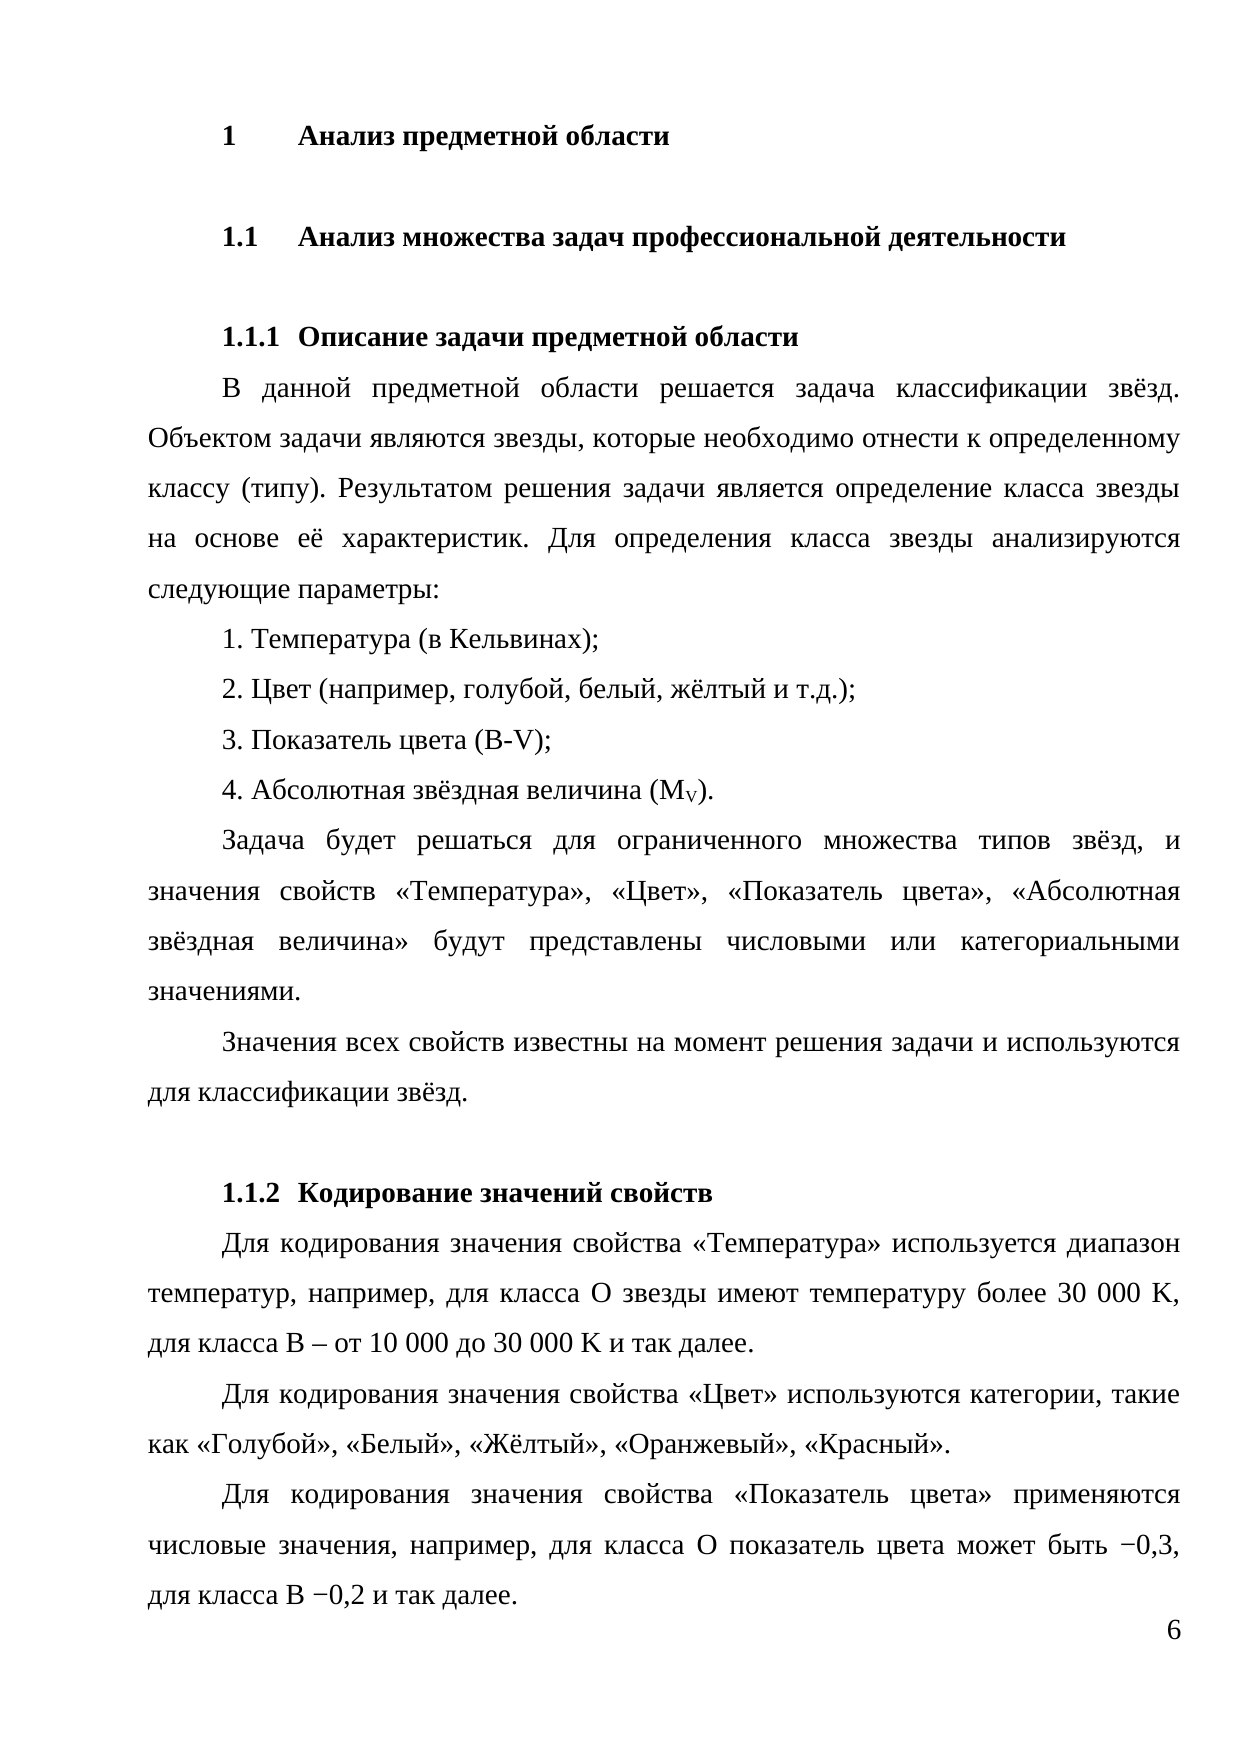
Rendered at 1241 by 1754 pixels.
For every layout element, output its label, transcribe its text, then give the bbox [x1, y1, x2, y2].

subtitle 1.1.2 Кодирование значений свойств [148, 1175, 1181, 1208]
list Температура (в Кельвинах); [148, 621, 1181, 655]
list Показатель цвета (B-V); [148, 722, 1181, 755]
subtitle 1.1 Анализ множества задач профессиональной деятельности [148, 219, 1181, 252]
list Абсолютная звёздная величина (MV). [148, 772, 1181, 806]
text В данной предметной области решается задача классификации звёзд. Объектом задачи являются звезды, которые необходимо отнести к определенному классу (типу). Результатом решения задачи является определение класса звезды на основе её характеристик. Для определения класса звезды анализируются следующие параметры: [148, 370, 1181, 604]
subtitle Анализ предметной области [148, 118, 1181, 152]
text Для кодирования значения свойства «Цвет» используются категории, такие как «Голубой», «Белый», «Жёлтый», «Оранжевый», «Красный». [148, 1376, 1181, 1460]
subtitle 1.1.1 Описание задачи предметной области [148, 319, 1181, 353]
list Цвет (например, голубой, белый, жёлтый и т.д.); [148, 672, 1181, 705]
text Для кодирования значения свойства «Показатель цвета» применяются числовые значения, например, для класса O показатель цвета может быть −0,3, для класса B −0,2 и так далее. [148, 1477, 1181, 1611]
text Для кодирования значения свойства «Температура» используется диапазон температур, например, для класса O звезды имеют температуру более 30 000 K, для класса B – от 10 000 до 30 000 K и так далее. [148, 1225, 1181, 1359]
text Задача будет решаться для ограниченного множества типов звёзд, и значения свойств «Температура», «Цвет», «Показатель цвета», «Абсолютная звёздная величина» будут представлены числовыми или категориальными значениями. [148, 822, 1181, 1007]
text Значения всех свойств известны на момент решения задачи и используются для классификации звёзд. [148, 1024, 1181, 1108]
